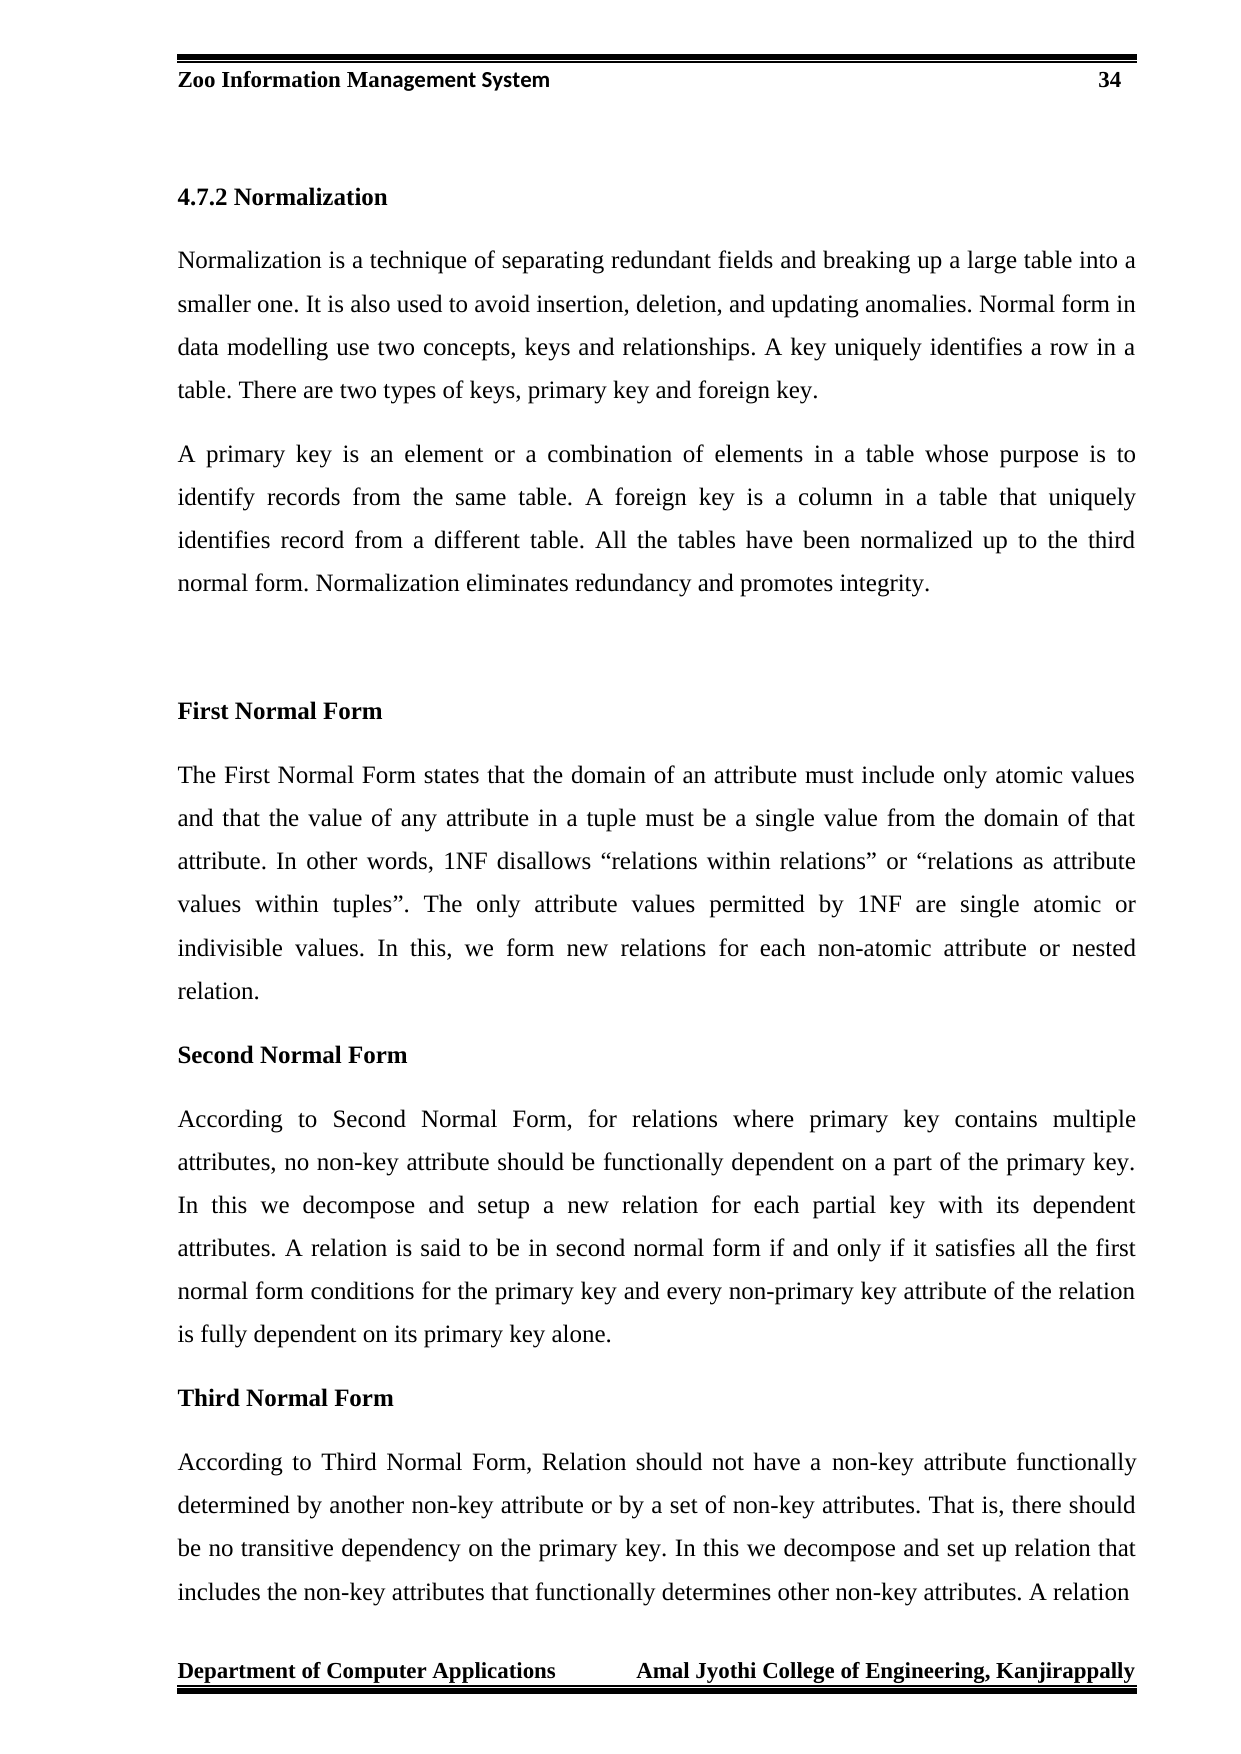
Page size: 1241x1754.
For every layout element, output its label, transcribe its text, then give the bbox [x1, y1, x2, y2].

text Normalization is a technique of separating redundant fields and breaking up a large table into a smaller one. It is also used to avoid insertion, deletion, and updating anomalies. Normal form in data modelling use two concepts, keys and relationships. A key uniquely identifies a row in a table. There are two types of keys, primary key and foreign key. [177, 246, 1137, 404]
text 4.7.2 Normalization [177, 182, 1137, 210]
text According to Second Normal Form, for relations where primary key contains multiple attributes, no non-key attribute should be functionally dependent on a part of the primary key. In this we decompose and setup a new relation for each partial key with its dependent attributes. A relation is said to be in second normal form if and only if it satisfies all the first normal form conditions for the primary key and every non-primary key attribute of the relation is fully dependent on its primary key alone. [177, 1104, 1137, 1348]
text A primary key is an element or a combination of elements in a table whose purpose is to identify records from the same table. A foreign key is a column in a table that uniquely identifies record from a different table. All the tables have been normalized up to the third normal form. Normalization eliminates redundancy and promotes integrity. [177, 439, 1137, 597]
text The First Normal Form states that the domain of an attribute must include only atomic values and that the value of any attribute in a tuple must be a single value from the domain of that attribute. In other words, 1NF disallows “relations within relations” or “relations as attribute values within tuples”. The only attribute values permitted by 1NF are single atomic or indivisible values. In this, we form new relations for each non-atomic attribute or nested relation. [177, 760, 1137, 1004]
text According to Third Normal Form, Relation should not have a non-key attribute functionally determined by another non-key attribute or by a set of non-key attributes. That is, there should be no transitive dependency on the primary key. In this we decompose and set up relation that includes the non-key attributes that functionally determines other non-key attributes. A relation [177, 1447, 1137, 1605]
text Second Normal Form [177, 1040, 1137, 1068]
text First Normal Form [177, 696, 1137, 725]
text Third Normal Form [177, 1383, 1137, 1412]
